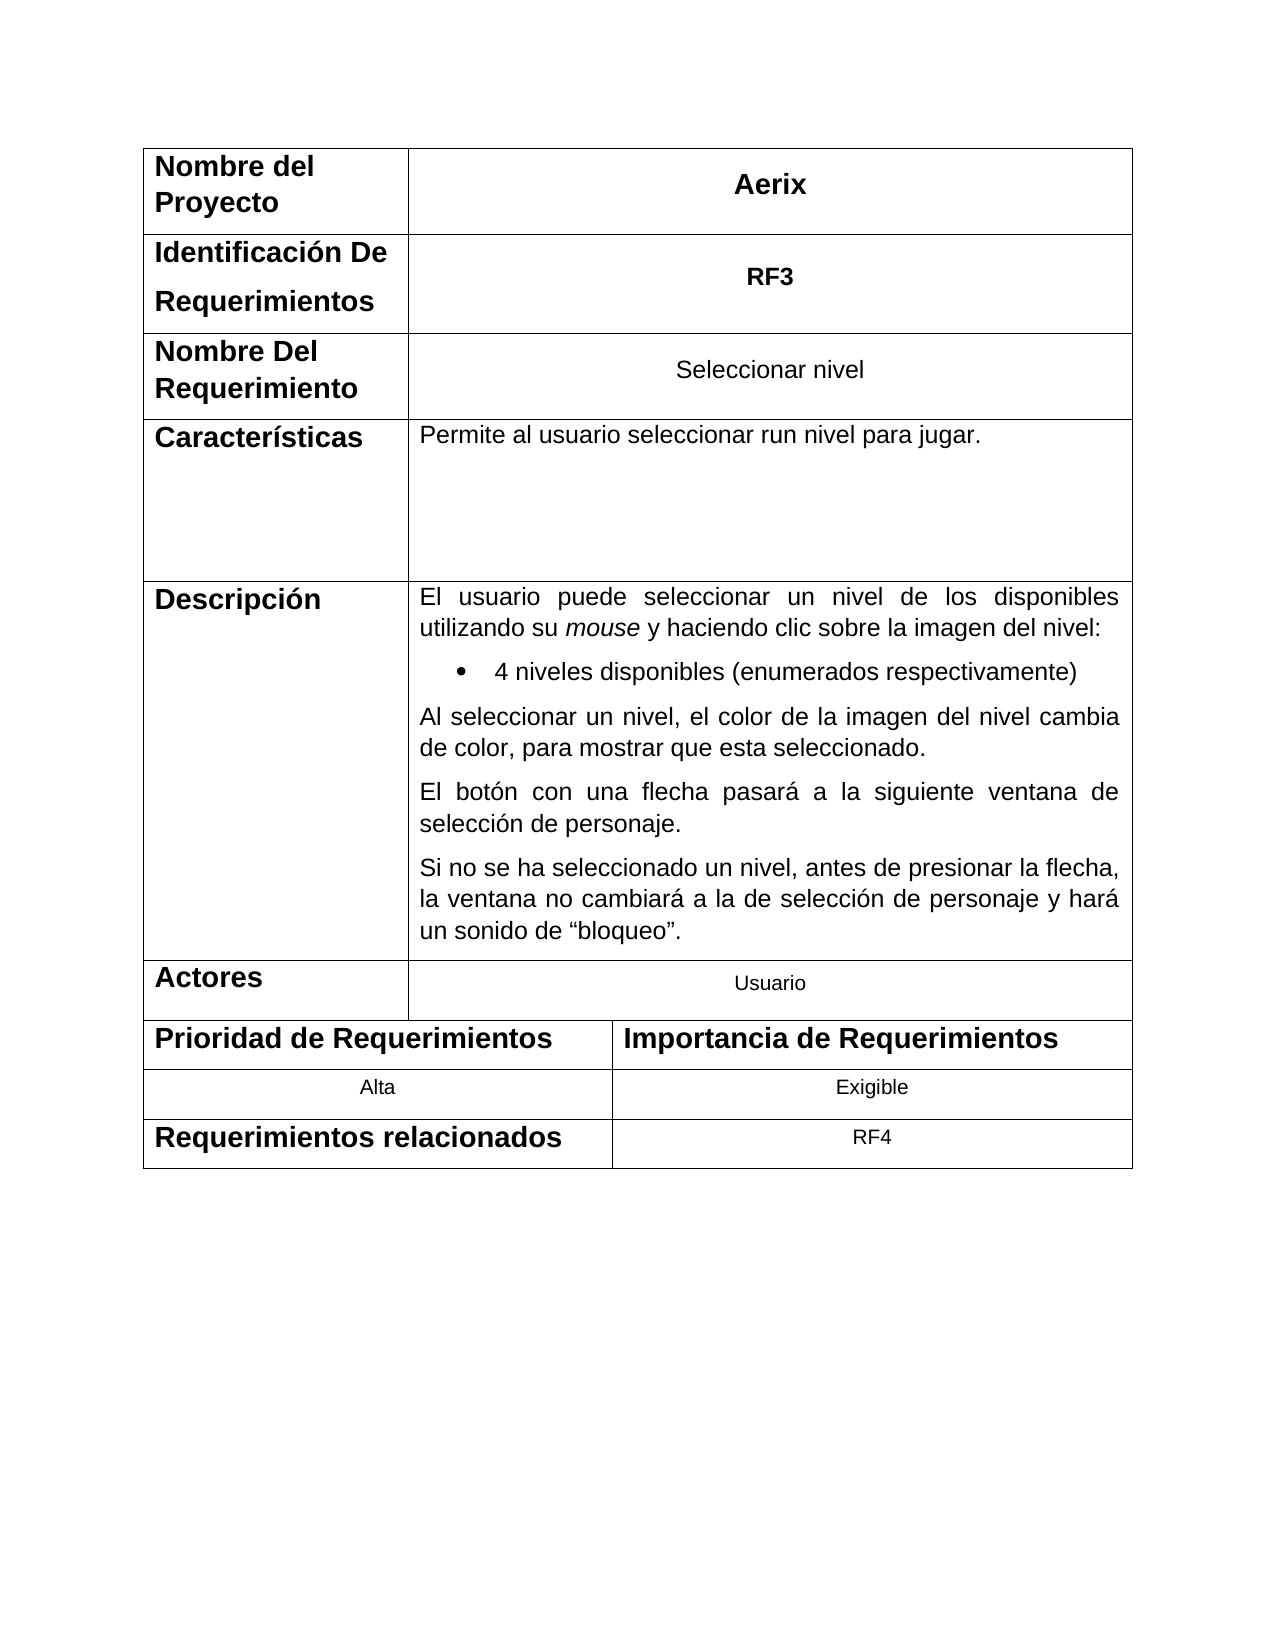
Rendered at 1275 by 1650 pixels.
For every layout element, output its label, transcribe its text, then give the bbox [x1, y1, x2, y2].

table_cell Exigible [613, 1070, 1132, 1119]
table_cell Importancia de Requerimientos [613, 1021, 1132, 1069]
table_cell Nombre Del Requerimiento [144, 334, 408, 419]
table_cell Alta [144, 1070, 612, 1119]
table_cell Seleccionar nivel [409, 334, 1132, 419]
table_cell Actores [144, 961, 408, 1020]
table_cell Usuario [409, 961, 1132, 1020]
table_cell Descripción [144, 582, 408, 959]
table_cell RF4 [613, 1120, 1132, 1168]
table_header Aerix [409, 149, 1132, 234]
table_cell Características [144, 420, 408, 581]
table_cell Prioridad de Requerimientos [144, 1021, 612, 1069]
table_header Nombre del Proyecto [144, 149, 408, 234]
table_cell Identificación De Requerimientos [144, 235, 408, 333]
table_cell Requerimientos relacionados [144, 1120, 612, 1168]
table_cell RF3 [409, 235, 1132, 333]
table_cell Permite al usuario seleccionar run nivel para jugar. [409, 420, 1132, 581]
table_cell El usuario puede seleccionar un nivel de los disponibles utilizando su mouse y haciendo clic sobre la imagen del nivel: 4 niveles disponibles (enumerados respectivamente) Al seleccionar un nivel, el color de la imagen del nivel cambia de color, para mostrar que esta seleccionado. El botón con una flecha pasará a la siguiente ventana de selección de personaje. Si no se ha seleccionado un nivel, antes de presionar la flecha, la ventana no cambiará a la de selección de personaje y hará un sonido de “bloqueo”. [409, 582, 1132, 959]
